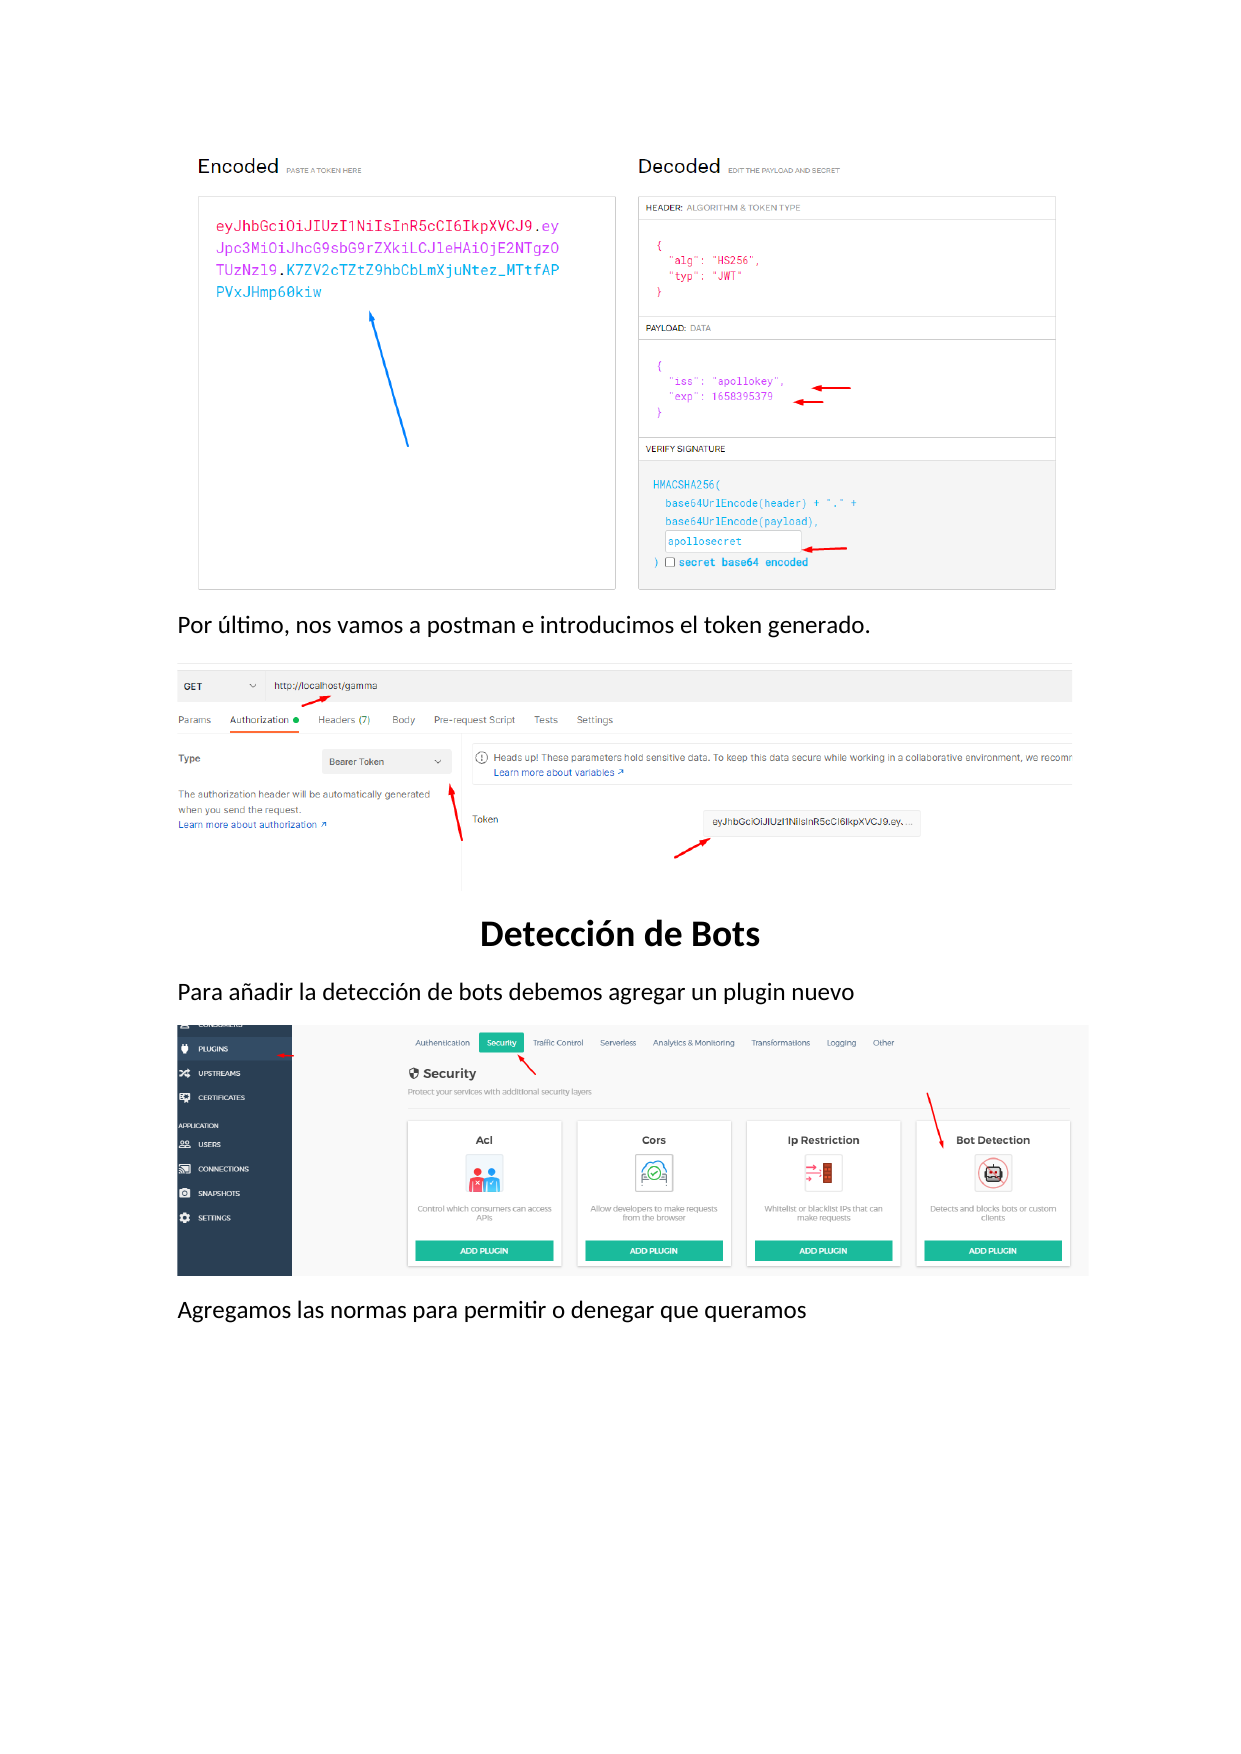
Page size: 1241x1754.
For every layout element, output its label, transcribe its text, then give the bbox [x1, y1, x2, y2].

text Por último, nos vamos a postman e introducimos el token generado. [177, 609, 1063, 640]
picture [177, 658, 1073, 891]
text Detección de Bots [177, 910, 1063, 956]
picture [179, 147, 1061, 591]
text Agregamos las normas para permitir o denegar que queramos [177, 1294, 1063, 1325]
picture [177, 1025, 1089, 1276]
text Para añadir la detección de bots debemos agregar un plugin nuevo [177, 976, 1063, 1007]
